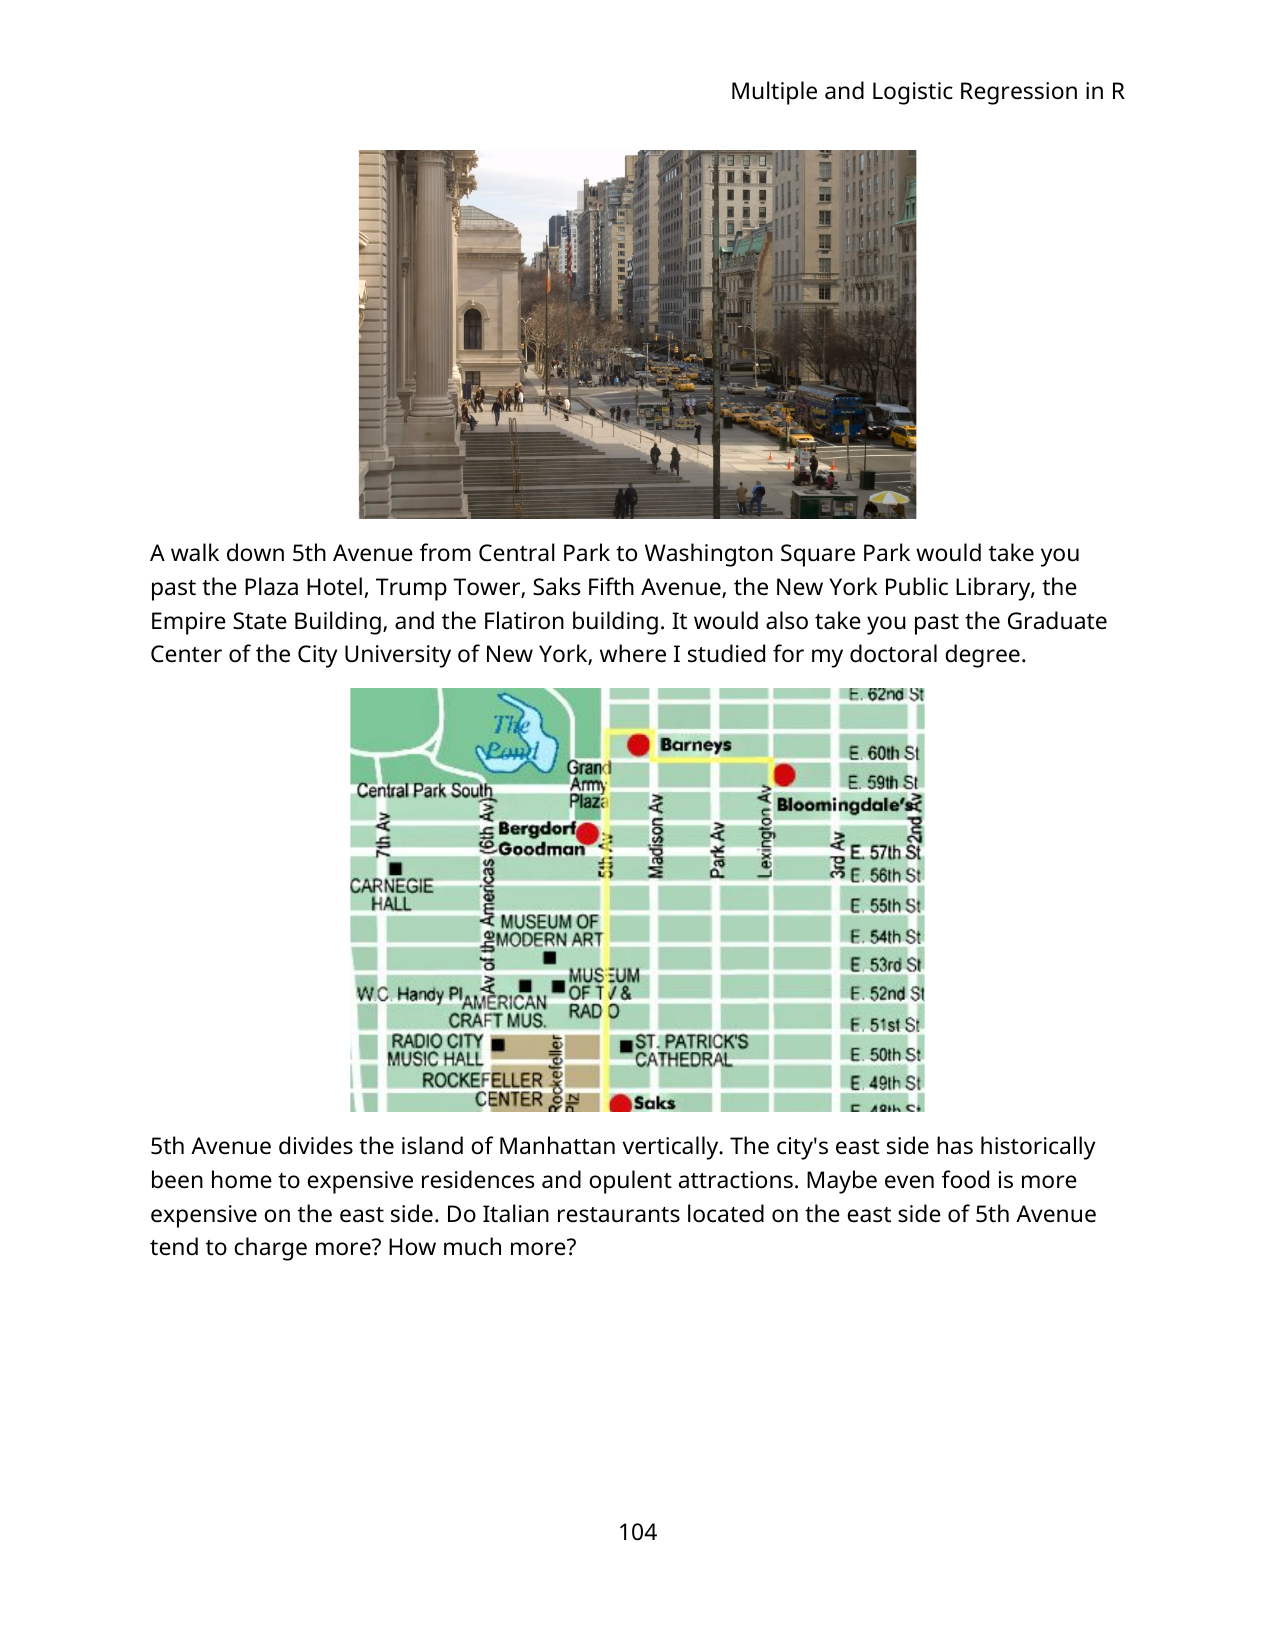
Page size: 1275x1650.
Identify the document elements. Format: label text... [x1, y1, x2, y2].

text A walk down 5th Avenue from Central Park to Washington Square Park would take you past the Plaza Hotel, Trump Tower, Saks Fifth Avenue, the New York Public Library, the Empire State Building, and the Flatiron building. It would also take you past the Graduate Center of the City University of New York, where I studied for my doctoral degree. [150, 537, 1125, 669]
picture [350, 688, 925, 1112]
text 5th Avenue divides the island of Manhattan vertically. The city's east side has historically been home to expensive residences and opulent attractions. Maybe even food is more expensive on the east side. Do Italian restaurants located on the east side of 5th Avenue tend to charge more? How much more? [150, 1130, 1125, 1293]
picture [358, 150, 917, 519]
